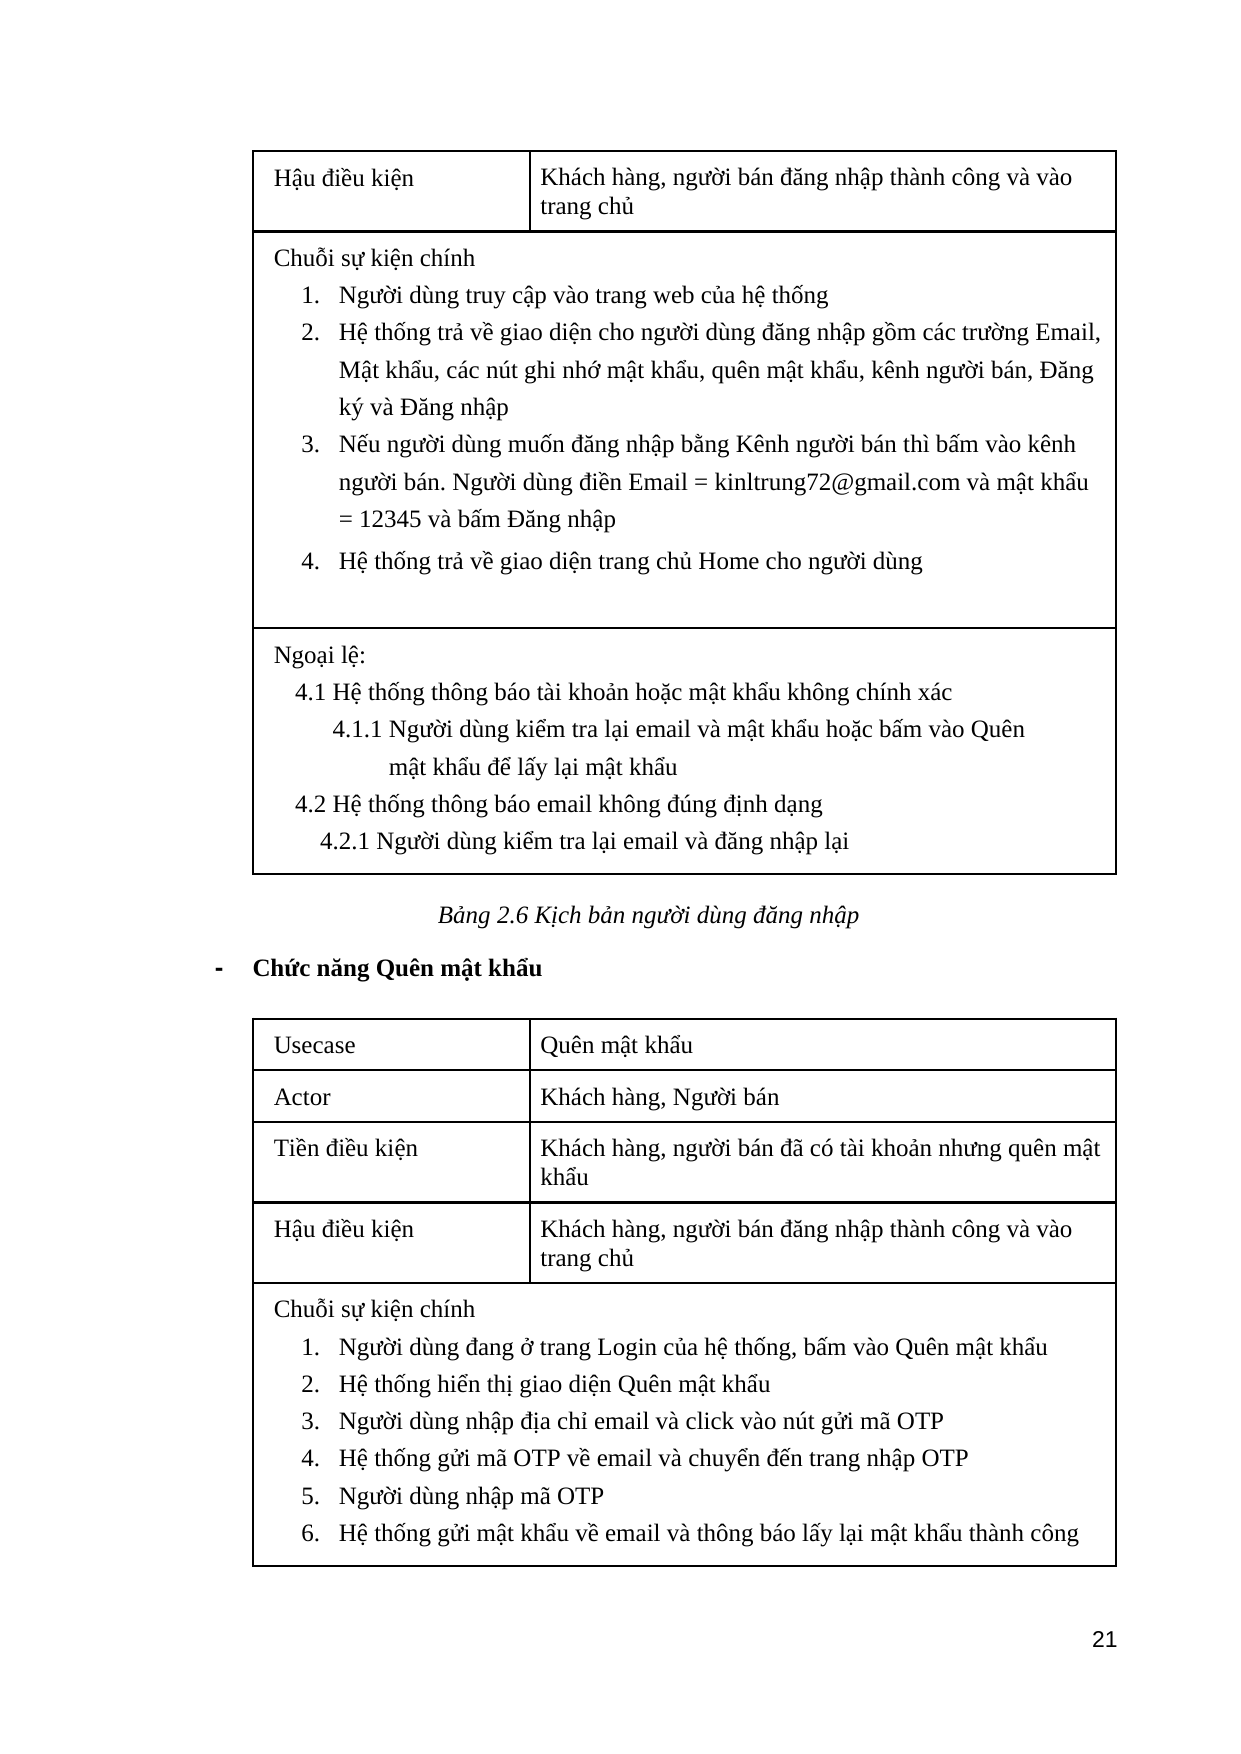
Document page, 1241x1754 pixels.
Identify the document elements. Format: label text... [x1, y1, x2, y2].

table_header Quên mật khẩu [531, 1020, 1115, 1069]
table_cell Hậu điều kiện [254, 1204, 529, 1282]
table_cell Khách hàng, Người bán [531, 1071, 1115, 1121]
table_cell Chuỗi sự kiện chính Người dùng truy cập vào trang web của hệ thống Hệ thống trả về giao diện cho người dùng đăng nhập gồm các trường Email, Mật khẩu, các nút ghi nhớ mật khẩu, quên mật khẩu, kênh người bán, Đăng ký và Đăng nhập Nếu người dùng muốn đăng nhập bằng Kênh người bán thì bấm vào kênh người bán. Người dùng điền Email = kinltrung72@gmail.com và mật khẩu = 12345 và bấm Đăng nhập Hệ thống trả về giao diện trang chủ Home cho người dùng [254, 233, 1115, 627]
text Bảng 2.6 Kịch bản người dùng đăng nhập [177, 900, 1122, 929]
table_cell Khách hàng, người bán đăng nhập thành công và vào trang chủ [531, 152, 1115, 230]
table_cell Khách hàng, người bán đã có tài khoản nhưng quên mật khẩu [531, 1123, 1115, 1201]
table_cell Khách hàng, người bán đăng nhập thành công và vào trang chủ [531, 1204, 1115, 1282]
table_cell Chuỗi sự kiện chính Người dùng đang ở trang Login của hệ thống, bấm vào Quên mật khẩu Hệ thống hiển thị giao diện Quên mật khẩu Người dùng nhập địa chỉ email và click vào nút gửi mã OTP Hệ thống gửi mã OTP về email và chuyển đến trang nhập OTP Người dùng nhập mã OTP Hệ thống gửi mật khẩu về email và thông báo lấy lại mật khẩu thành công [254, 1284, 1115, 1565]
table_cell Actor [254, 1071, 529, 1121]
table_header Usecase [254, 1020, 529, 1069]
list Chức năng Quên mật khẩu [215, 950, 1122, 984]
table_cell Tiền điều kiện [254, 1123, 529, 1201]
table_cell Hậu điều kiện [254, 152, 529, 230]
table_cell Ngoại lệ: 4.1 Hệ thống thông báo tài khoản hoặc mật khẩu không chính xác 4.1.1 Người dùng kiểm tra lại email và mật khẩu hoặc bấm vào Quên mật khẩu để lấy lại mật khẩu 4.2 Hệ thống thông báo email không đúng định dạng 4.2.1 Người dùng kiểm tra lại email và đăng nhập lại [254, 629, 1115, 873]
